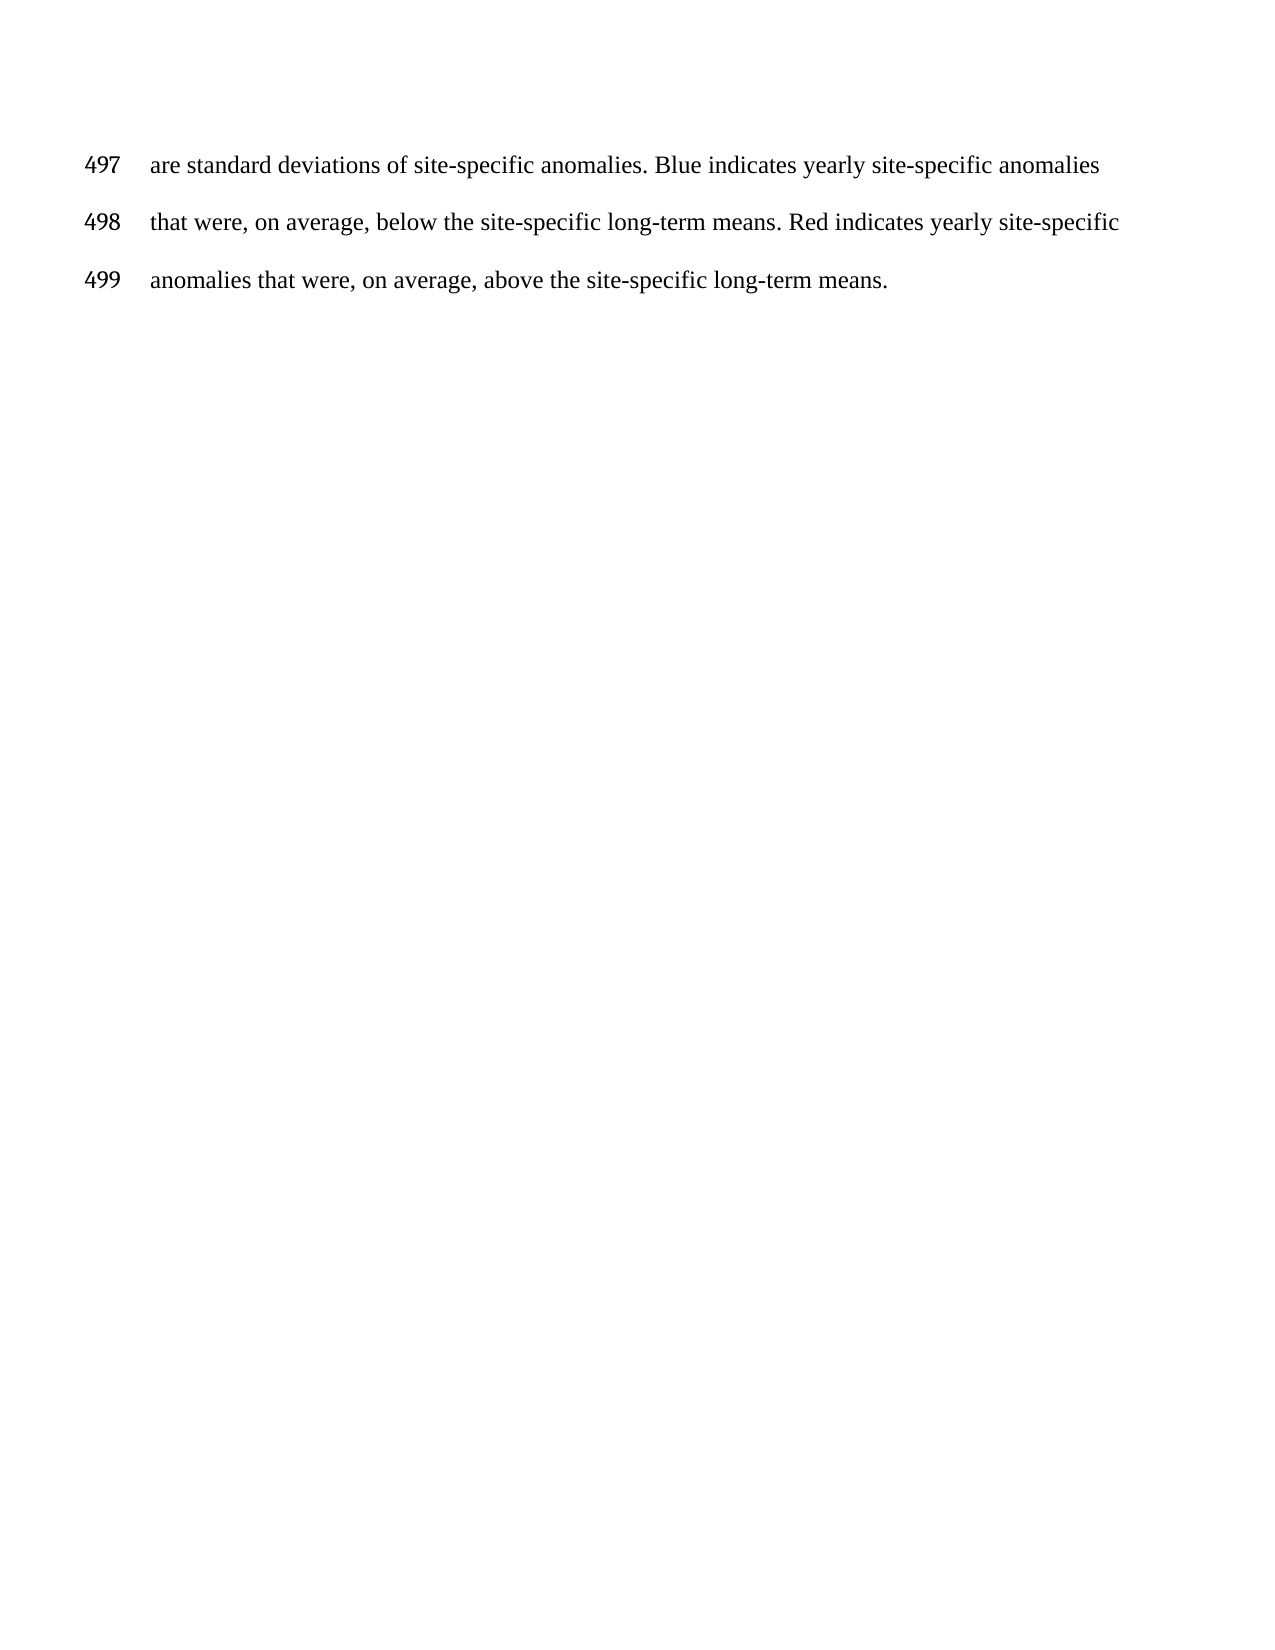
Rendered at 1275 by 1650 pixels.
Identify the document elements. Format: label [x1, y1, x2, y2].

text [150, 150, 1125, 294]
